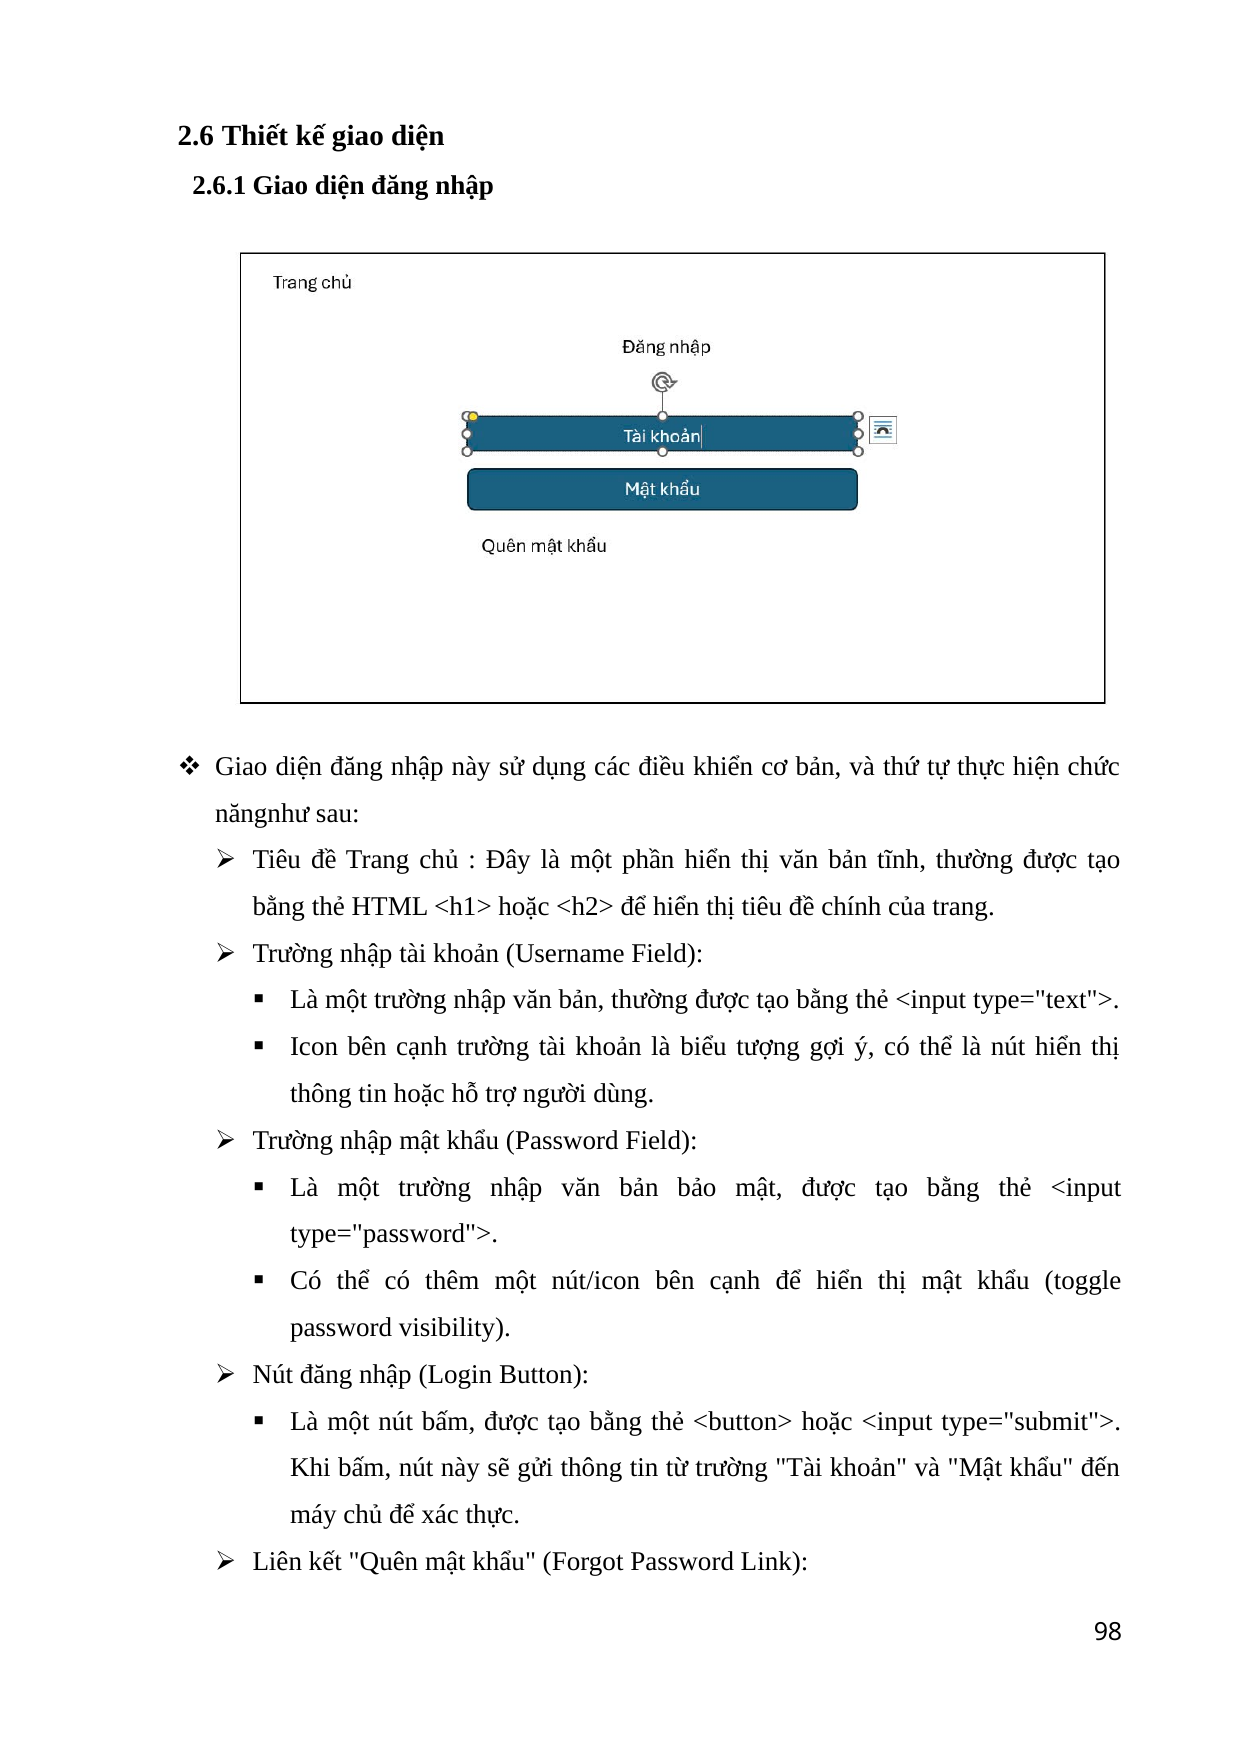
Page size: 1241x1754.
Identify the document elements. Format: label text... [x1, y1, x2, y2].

subtitle Giao diện đăng nhập [192, 169, 1122, 200]
list Tiêu đề Trang chủ : Đây là một phần hiển thị văn bản tĩnh, thường được tạo bằng thẻ HTML <h1> hoặc <h2> để hiển thị tiêu đề chính của trang. [215, 843, 1122, 921]
list Là một trường nhập văn bản bảo mật, được tạo bằng thẻ <input type="password">. [252, 1171, 1122, 1249]
list Icon bên cạnh trường tài khoản là biểu tượng gợi ý, có thể là nút hiển thị thông tin hoặc hỗ trợ người dùng. [252, 1031, 1122, 1108]
subtitle Thiết kế giao diện [177, 118, 1122, 152]
picture [177, 213, 1153, 717]
list Nút đăng nhập (Login Button): [215, 1358, 1122, 1389]
list Có thể có thêm một nút/icon bên cạnh để hiển thị mật khẩu (toggle password visibility). [252, 1264, 1122, 1342]
list Trường nhập mật khẩu (Password Field): [215, 1124, 1122, 1155]
list Liên kết "Quên mật khẩu" (Forgot Password Link): [215, 1545, 1122, 1576]
list Giao diện đăng nhập này sử dụng các điều khiển cơ bản, và thứ tự thực hiện chức năngnhư sau: [177, 750, 1122, 828]
list Là một nút bấm, được tạo bằng thẻ <button> hoặc <input type="submit">. Khi bấm, nút này sẽ gửi thông tin từ trường "Tài khoản" và "Mật khẩu" đến máy chủ để xác thực. [252, 1404, 1122, 1529]
list Là một trường nhập văn bản, thường được tạo bằng thẻ <input type="text">. [252, 984, 1122, 1015]
list Trường nhập tài khoản (Username Field): [215, 937, 1122, 968]
